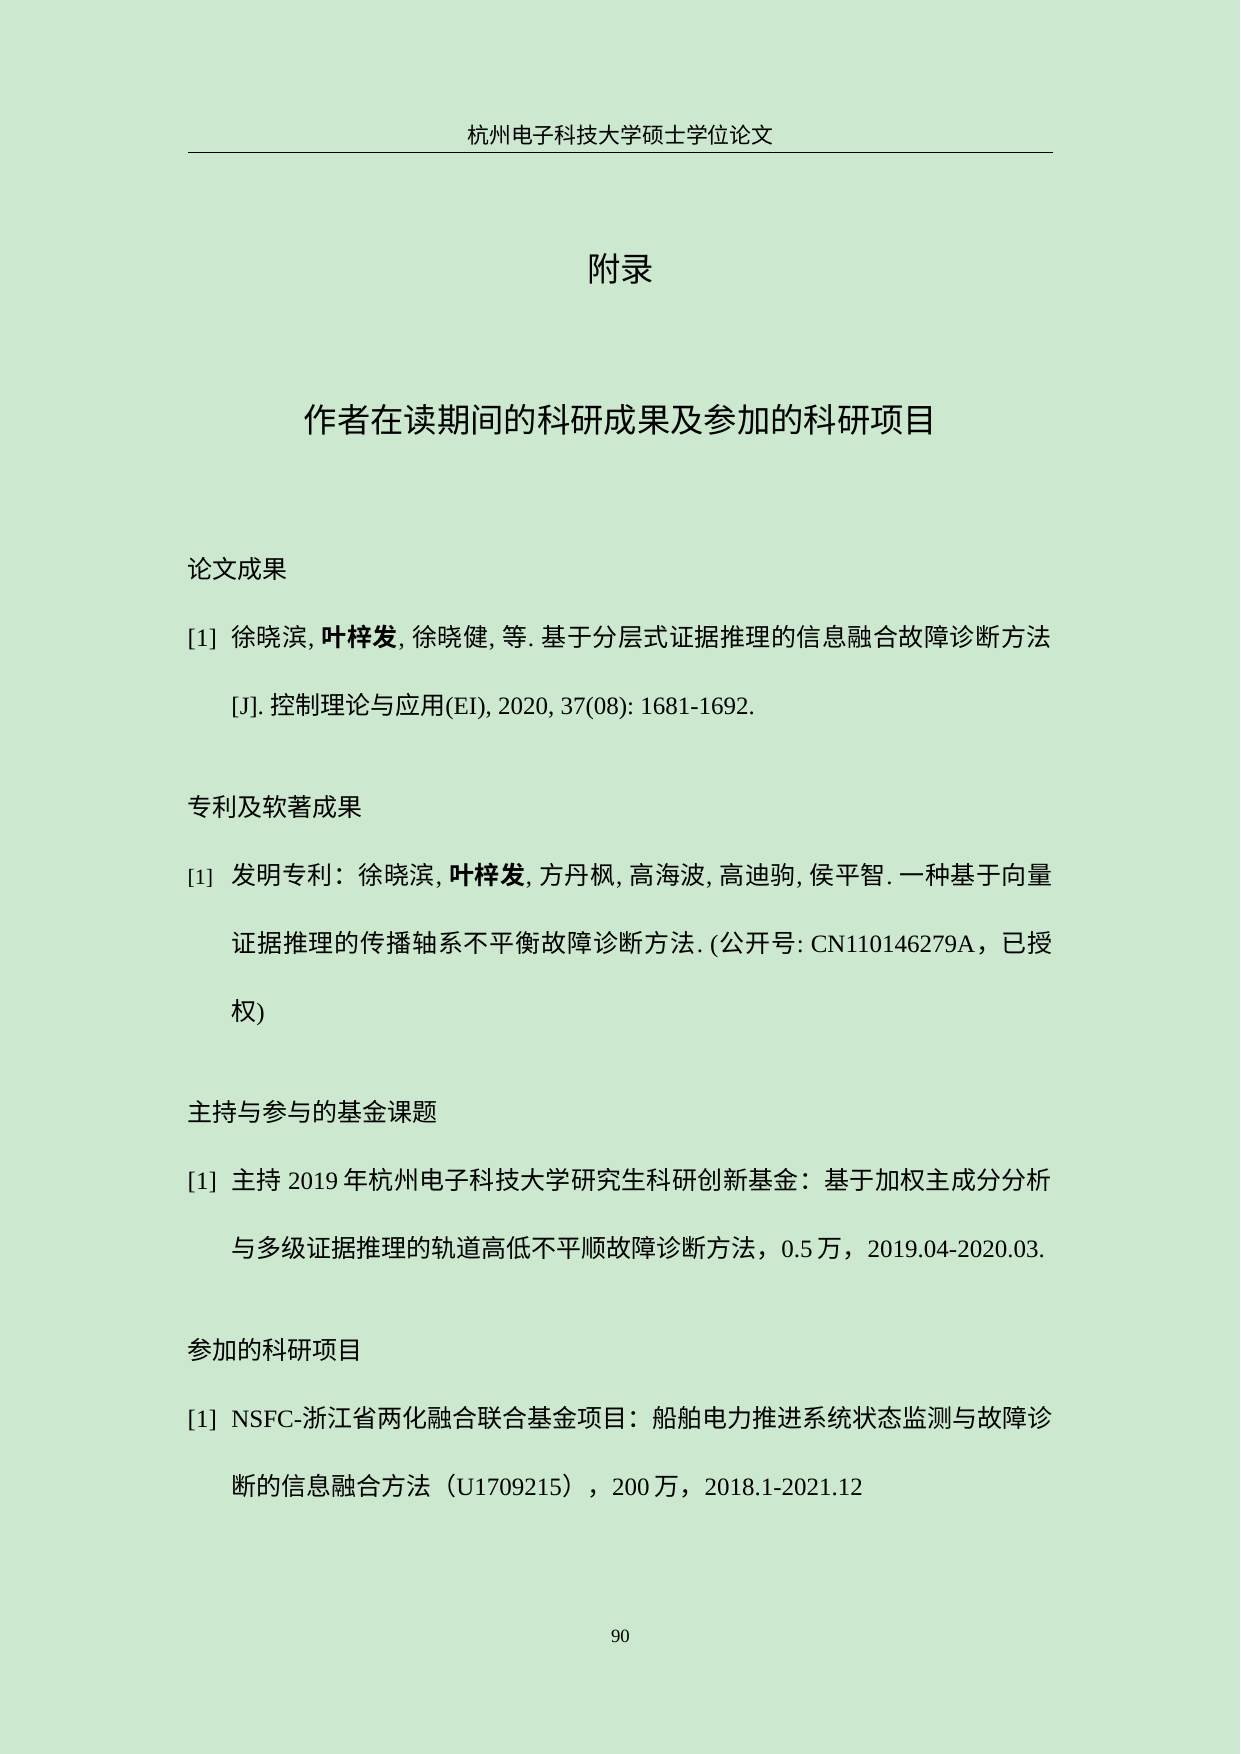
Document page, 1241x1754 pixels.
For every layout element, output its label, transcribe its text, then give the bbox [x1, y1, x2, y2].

list 发明专利：徐晓滨, 叶梓发, 方丹枫, 高海波, 高迪驹, 侯平智. 一种基于向量证据推理的传播轴系不平衡故障诊断方法. (公开号: CN110146279A，已授权) [187, 839, 1053, 1043]
text 专利及软著成果 [187, 771, 1053, 839]
text 作者在读期间的科研成果及参加的科研项目 [187, 383, 1053, 451]
list 徐晓滨, 叶梓发, 徐晓健, 等. 基于分层式证据推理的信息融合故障诊断方法[J]. 控制理论与应用(EI), 2020, 37(08): 1681-1692. [187, 602, 1053, 737]
text 主持与参与的基金课题 [187, 1077, 1053, 1145]
subtitle 附录 [187, 233, 1053, 301]
text 论文成果 [187, 534, 1053, 602]
list NSFC-浙江省两化融合联合基金项目：船舶电力推进系统状态监测与故障诊断的信息融合方法（U1709215），200万，2018.1-2021.12 [187, 1383, 1053, 1518]
text 参加的科研项目 [187, 1315, 1053, 1383]
list 主持 2019年杭州电子科技大学研究生科研创新基金：基于加权主成分分析与多级证据推理的轨道高低不平顺故障诊断方法，0.5万，2019.04-2020.03. [187, 1145, 1053, 1281]
